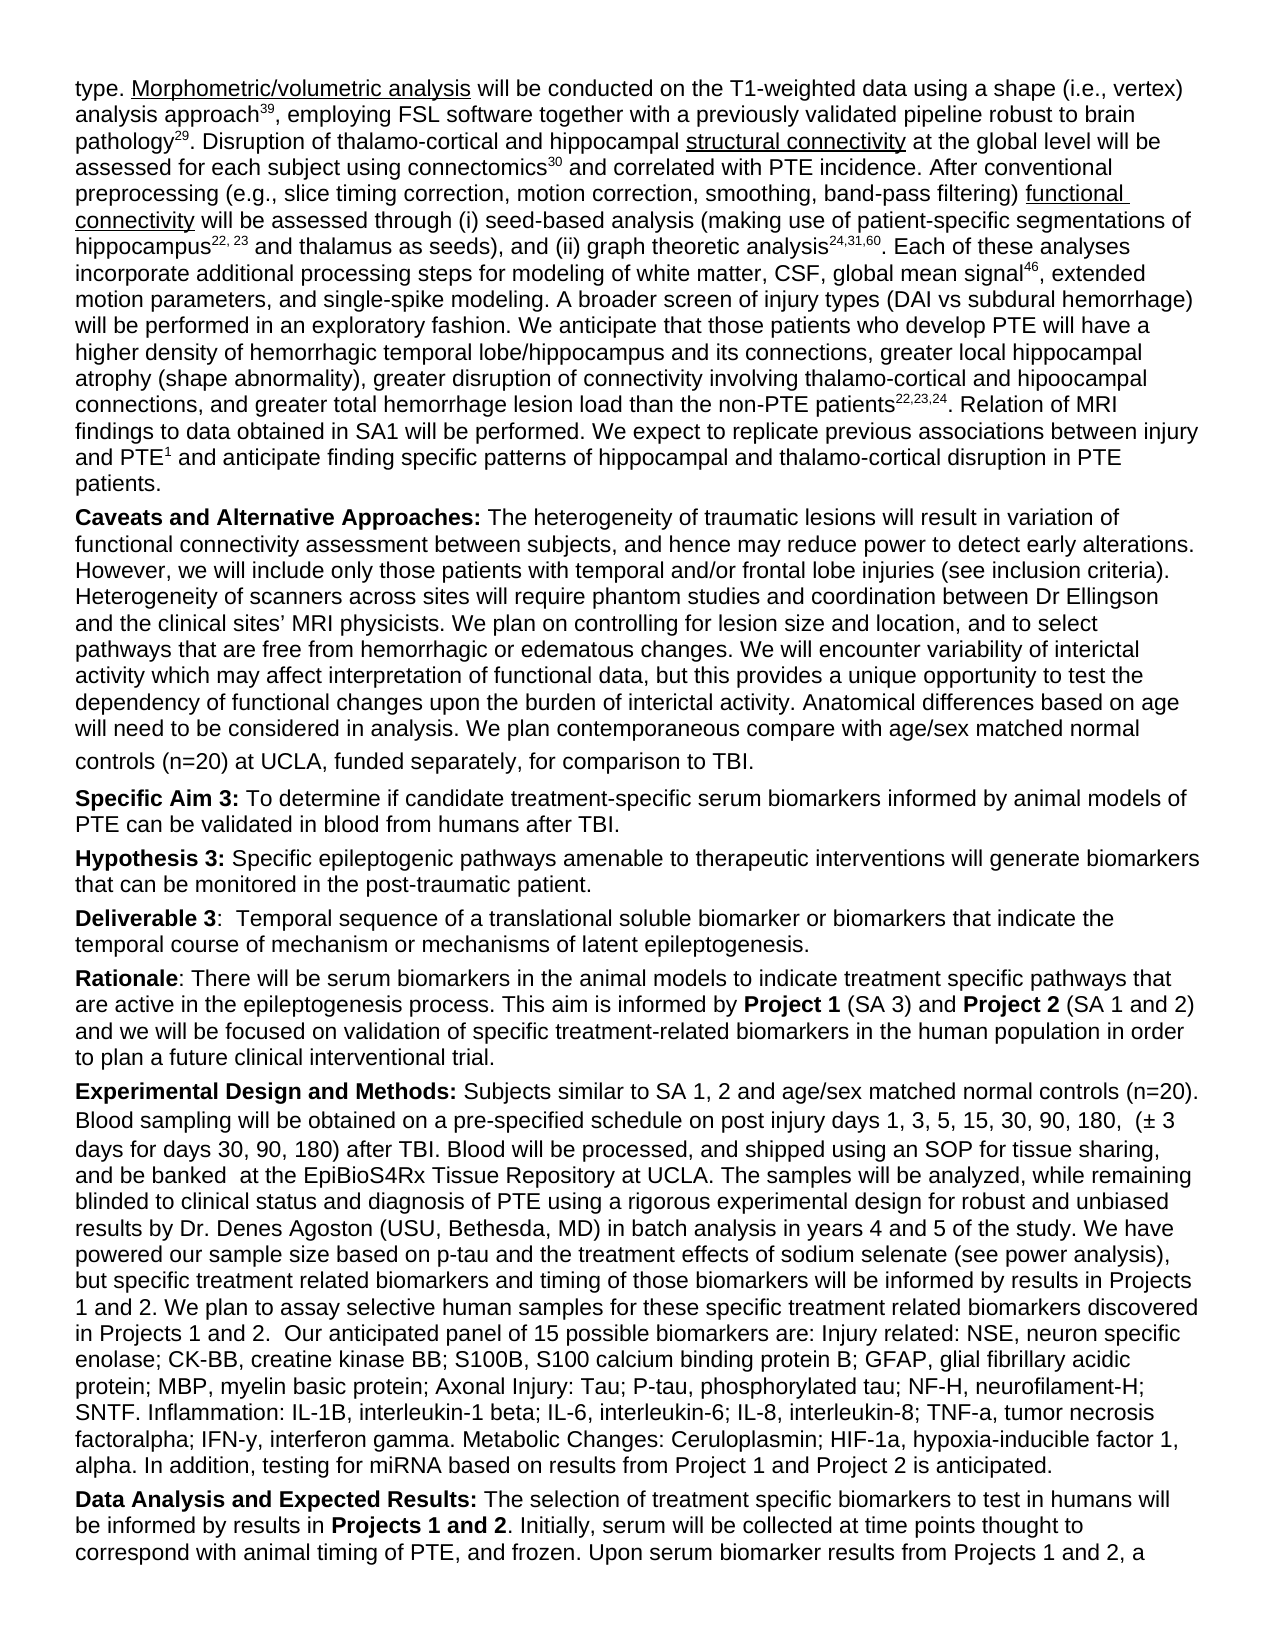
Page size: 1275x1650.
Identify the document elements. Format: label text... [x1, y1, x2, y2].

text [75, 1486, 1200, 1565]
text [75, 75, 1200, 497]
text Caveats and Alternative Approaches: The heterogeneity of traumatic lesions will result in variation of functional connectivity assessment between subjects, and hence may reduce power to detect early alterations. However, we will include only those patients with temporal and/or frontal lobe injuries (see inclusion criteria). Heterogeneity of scanners across sites will require phantom studies and coordination between Dr Ellingson and the clinical sites’ MRI physicists. We plan on controlling for lesion size and location, and to select pathways that are free from hemorrhagic or edematous changes. We will encounter variability of interictal activity which may affect interpretation of functional data, but this provides a unique opportunity to test the dependency of functional changes upon the burden of interictal activity. Anatomical differences based on age will need to be considered in analysis. We plan contemporaneous compare with age/sex matched normal controls (n=20) at UCLA, funded separately, for comparison to TBI. [75, 504, 1200, 777]
text Specific Aim 3: To determine if candidate treatment-specific serum biomarkers informed by animal models of PTE can be validated in blood from humans after TBI. [75, 784, 1200, 837]
text Deliverable 3: Temporal sequence of a translational soluble biomarker or biomarkers that indicate the temporal course of mechanism or mechanisms of latent epileptogenesis. [75, 905, 1200, 958]
text Rationale: There will be serum biomarkers in the animal models to indicate treatment specific pathways that are active in the epileptogenesis process. This aim is informed by Project 1 (SA 3) and Project 2 (SA 1 and 2) and we will be focused on validation of specific treatment-related biomarkers in the human population in order to plan a future clinical interventional trial. [75, 965, 1200, 1071]
text Experimental Design and Methods: Subjects similar to SA 1, 2 and age/sex matched normal controls (n=20). Blood sampling will be obtained on a pre-specified schedule on post injury days 1, 3, 5, 15, 30, 90, 180, (± 3 days for days 30, 90, 180) after TBI. Blood will be processed, and shipped using an SOP for tissue sharing, and be banked at the EpiBioS4Rx Tissue Repository at UCLA. The samples will be analyzed, while remaining blinded to clinical status and diagnosis of PTE using a rigorous experimental design for robust and unbiased results by Dr. Denes Agoston (USU, Bethesda, MD) in batch analysis in years 4 and 5 of the study. We have powered our sample size based on p-tau and the treatment effects of sodium selenate (see power analysis), but specific treatment related biomarkers and timing of those biomarkers will be informed by results in Projects 1 and 2. We plan to assay selective human samples for these specific treatment related biomarkers discovered in Projects 1 and 2. Our anticipated panel of 15 possible biomarkers are: Injury related: NSE, neuron specific enolase; CK-BB, creatine kinase BB; S100B, S100 calcium binding protein B; GFAP, glial fibrillary acidic protein; MBP, myelin basic protein; Axonal Injury: Tau; P-tau, phosphorylated tau; NF-H, neurofilament-H; SNTF. Inflammation: IL-1B, interleukin-1 beta; IL-6, interleukin-6; IL-8, interleukin-8; TNF-a, tumor necrosis factoralpha; IFN-y, interferon gamma. Metabolic Changes: Ceruloplasmin; HIF-1a, hypoxia-inducible factor 1, alpha. In addition, testing for miRNA based on results from Project 1 and Project 2 is anticipated. [75, 1078, 1200, 1478]
text Hypothesis 3: Specific epileptogenic pathways amenable to therapeutic interventions will generate biomarkers that can be monitored in the post-traumatic patient. [75, 845, 1200, 897]
